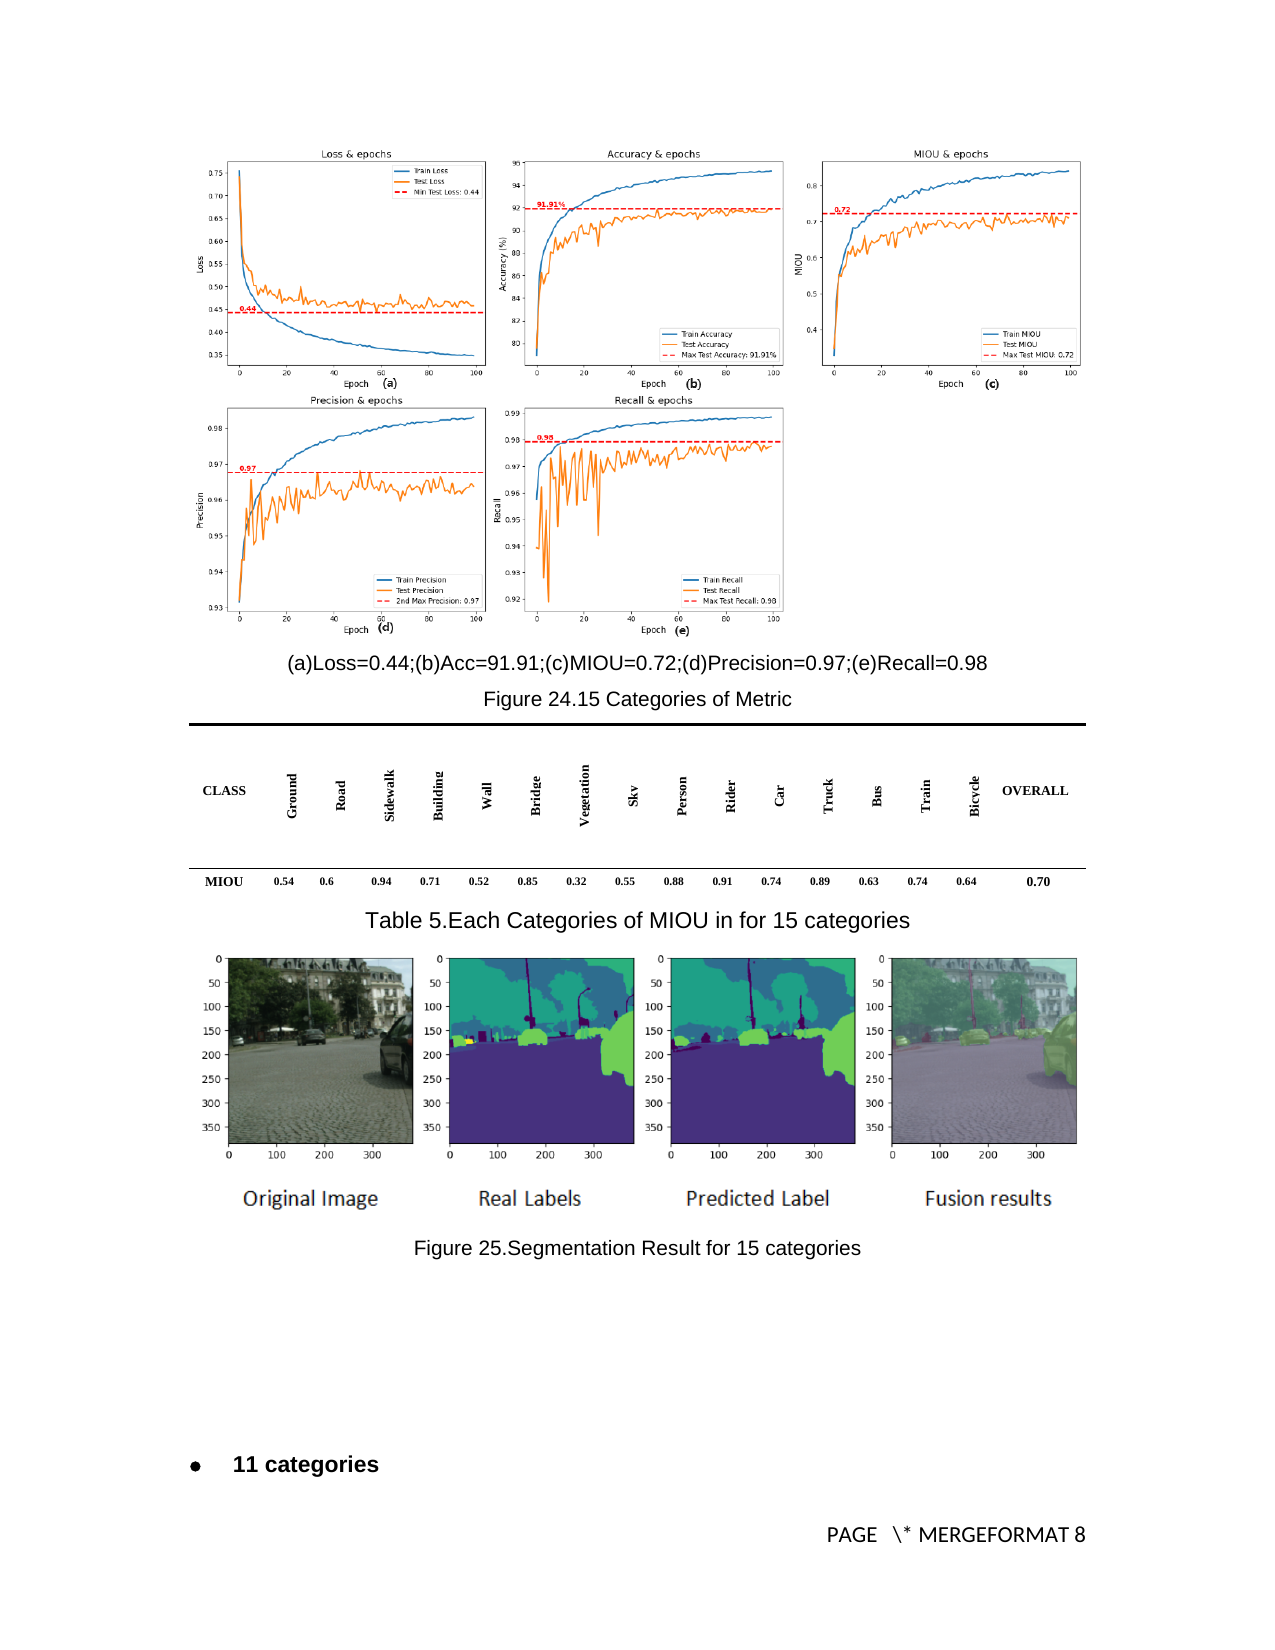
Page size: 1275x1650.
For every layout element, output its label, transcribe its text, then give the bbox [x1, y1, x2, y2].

table_cell MIOU [189, 869, 259, 907]
table_header Ground [259, 726, 308, 867]
table_cell 0.71 [406, 869, 454, 907]
table_cell 0.94 [357, 869, 406, 907]
text (a)Loss=0.44;(b)Acc=91.91;(c)MIOU=0.72;(d)Precision=0.97;(e)Recall=0.98 [189, 651, 1086, 675]
list 11 categories [189, 1451, 1086, 1477]
table_header Road [308, 726, 357, 867]
table_header Truck [795, 726, 844, 867]
text Figure 25.Segmentation Result for 15 categories [189, 1235, 1086, 1259]
table_cell 0.64 [942, 869, 991, 907]
table_cell 0.85 [503, 869, 552, 907]
table_cell 0.74 [747, 869, 795, 907]
table_cell 0.54 [259, 869, 308, 907]
table_header CLASS [189, 726, 259, 867]
picture [191, 1175, 1084, 1222]
table_header Vegetation [552, 726, 601, 867]
table_cell 0.6 [308, 869, 357, 907]
table_cell 0.89 [795, 869, 844, 907]
table_cell 0.88 [649, 869, 698, 907]
table_header Train [893, 726, 942, 867]
table_header Building [406, 726, 454, 867]
table_header OVERALL [991, 726, 1086, 867]
table_header Wall [454, 726, 503, 867]
table_cell 0.55 [601, 869, 649, 907]
table_header Rider [698, 726, 747, 867]
table_header Bus [844, 726, 893, 867]
table_cell 0.91 [698, 869, 747, 907]
table_header Sky [601, 726, 649, 867]
table_cell 0.70 [991, 869, 1086, 907]
table_header Bicycle [942, 726, 991, 867]
table_cell 0.32 [552, 869, 601, 907]
table_header Sidewalk [357, 726, 406, 867]
picture [191, 147, 1084, 637]
text Table 5.Each Categories of MIOU in for 15 categories [189, 907, 1086, 933]
picture [195, 952, 1080, 1162]
table_cell 0.74 [893, 869, 942, 907]
table_cell 0.63 [844, 869, 893, 907]
table_header Person [649, 726, 698, 867]
table_cell 0.52 [454, 869, 503, 907]
table_header Car [747, 726, 795, 867]
table_header Bridge [503, 726, 552, 867]
text Figure 24.15 Categories of Metric [189, 687, 1086, 711]
